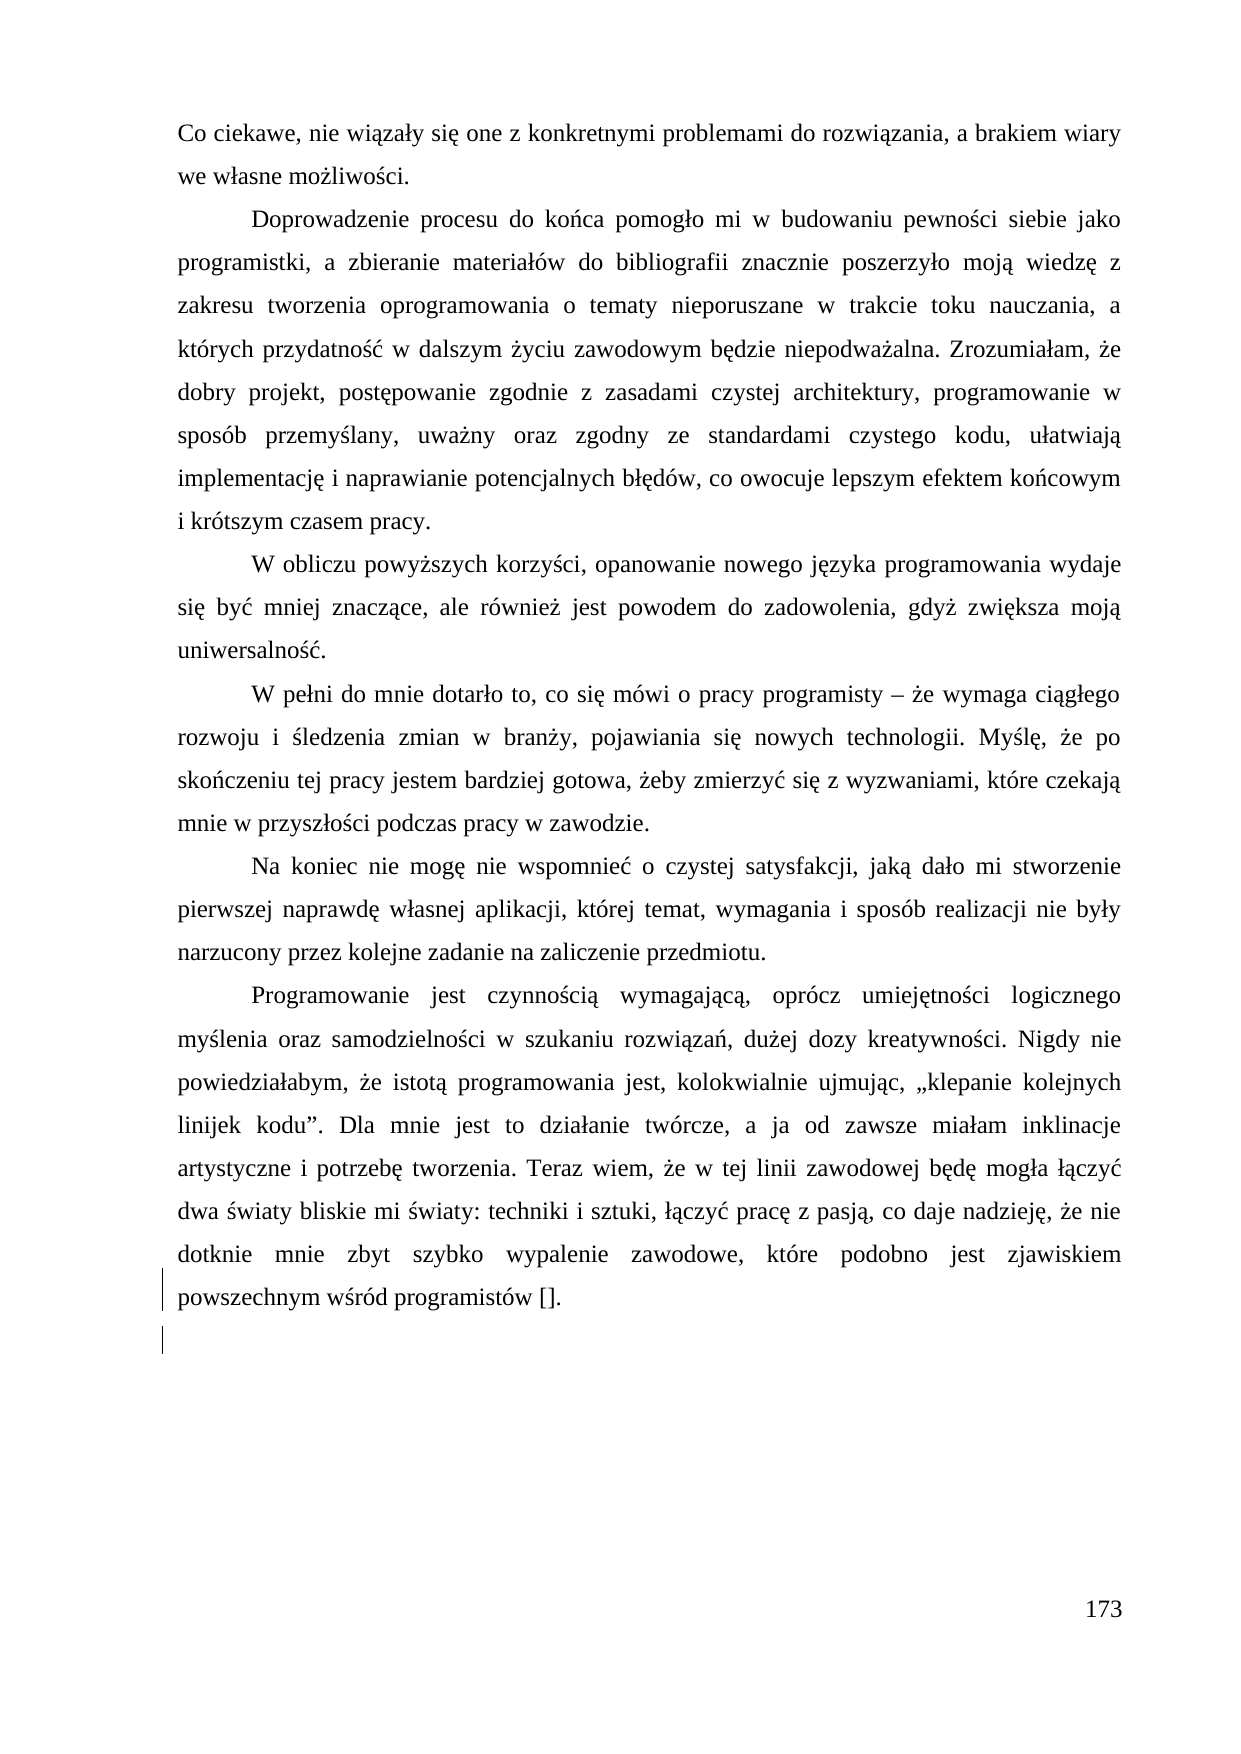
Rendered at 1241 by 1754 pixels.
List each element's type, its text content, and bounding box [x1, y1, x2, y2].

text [177, 118, 1122, 190]
text W obliczu powyższych korzyści, opanowanie nowego języka programowania wydaje się być mniej znaczące, ale również jest powodem do zadowolenia, gdyż zwiększa moją uniwersalność. [177, 549, 1122, 664]
text Programowanie jest czynnością wymagającą, oprócz umiejętności logicznego myślenia oraz samodzielności w szukaniu rozwiązań, dużej dozy kreatywności. Nigdy nie powiedziałabym, że istotą programowania jest, kolokwialnie ujmując, „klepanie kolejnych linijek kodu”. Dla mnie jest to działanie twórcze, a ja od zawsze miałam inklinacje artystyczne i potrzebę tworzenia. Teraz wiem, że w tej linii zawodowej będę mogła łączyć dwa światy bliskie mi światy: techniki i sztuki, łączyć pracę z pasją, co daje nadzieję, że nie dotknie mnie zbyt szybko wypalenie zawodowe, które podobno jest zjawiskiem powszechnym wśród programistów []. [177, 981, 1122, 1311]
text Doprowadzenie procesu do końca pomogło mi w budowaniu pewności siebie jako programistki, a zbieranie materiałów do bibliografii znacznie poszerzyło moją wiedzę z zakresu tworzenia oprogramowania o tematy nieporuszane w trakcie toku nauczania, a których przydatność w dalszym życiu zawodowym będzie niepodważalna. Zrozumiałam, że dobry projekt, postępowanie zgodnie z zasadami czystej architektury, programowanie w sposób przemyślany, uważny oraz zgodny ze standardami czystego kodu, ułatwiają implementację i naprawianie potencjalnych błędów, co owocuje lepszym efektem końcowym i krótszym czasem pracy. [177, 204, 1122, 535]
text W pełni do mnie dotarło to, co się mówi o pracy programisty – że wymaga ciągłego rozwoju i śledzenia zmian w branży, pojawiania się nowych technologii. Myślę, że po skończeniu tej pracy jestem bardziej gotowa, żeby zmierzyć się z wyzwaniami, które czekają mnie w przyszłości podczas pracy w zawodzie. [177, 679, 1122, 837]
text Na koniec nie mogę nie wspomnieć o czystej satysfakcji, jaką dało mi stworzenie pierwszej naprawdę własnej aplikacji, której temat, wymagania i sposób realizacji nie były narzucony przez kolejne zadanie na zaliczenie przedmiotu. [177, 851, 1122, 966]
